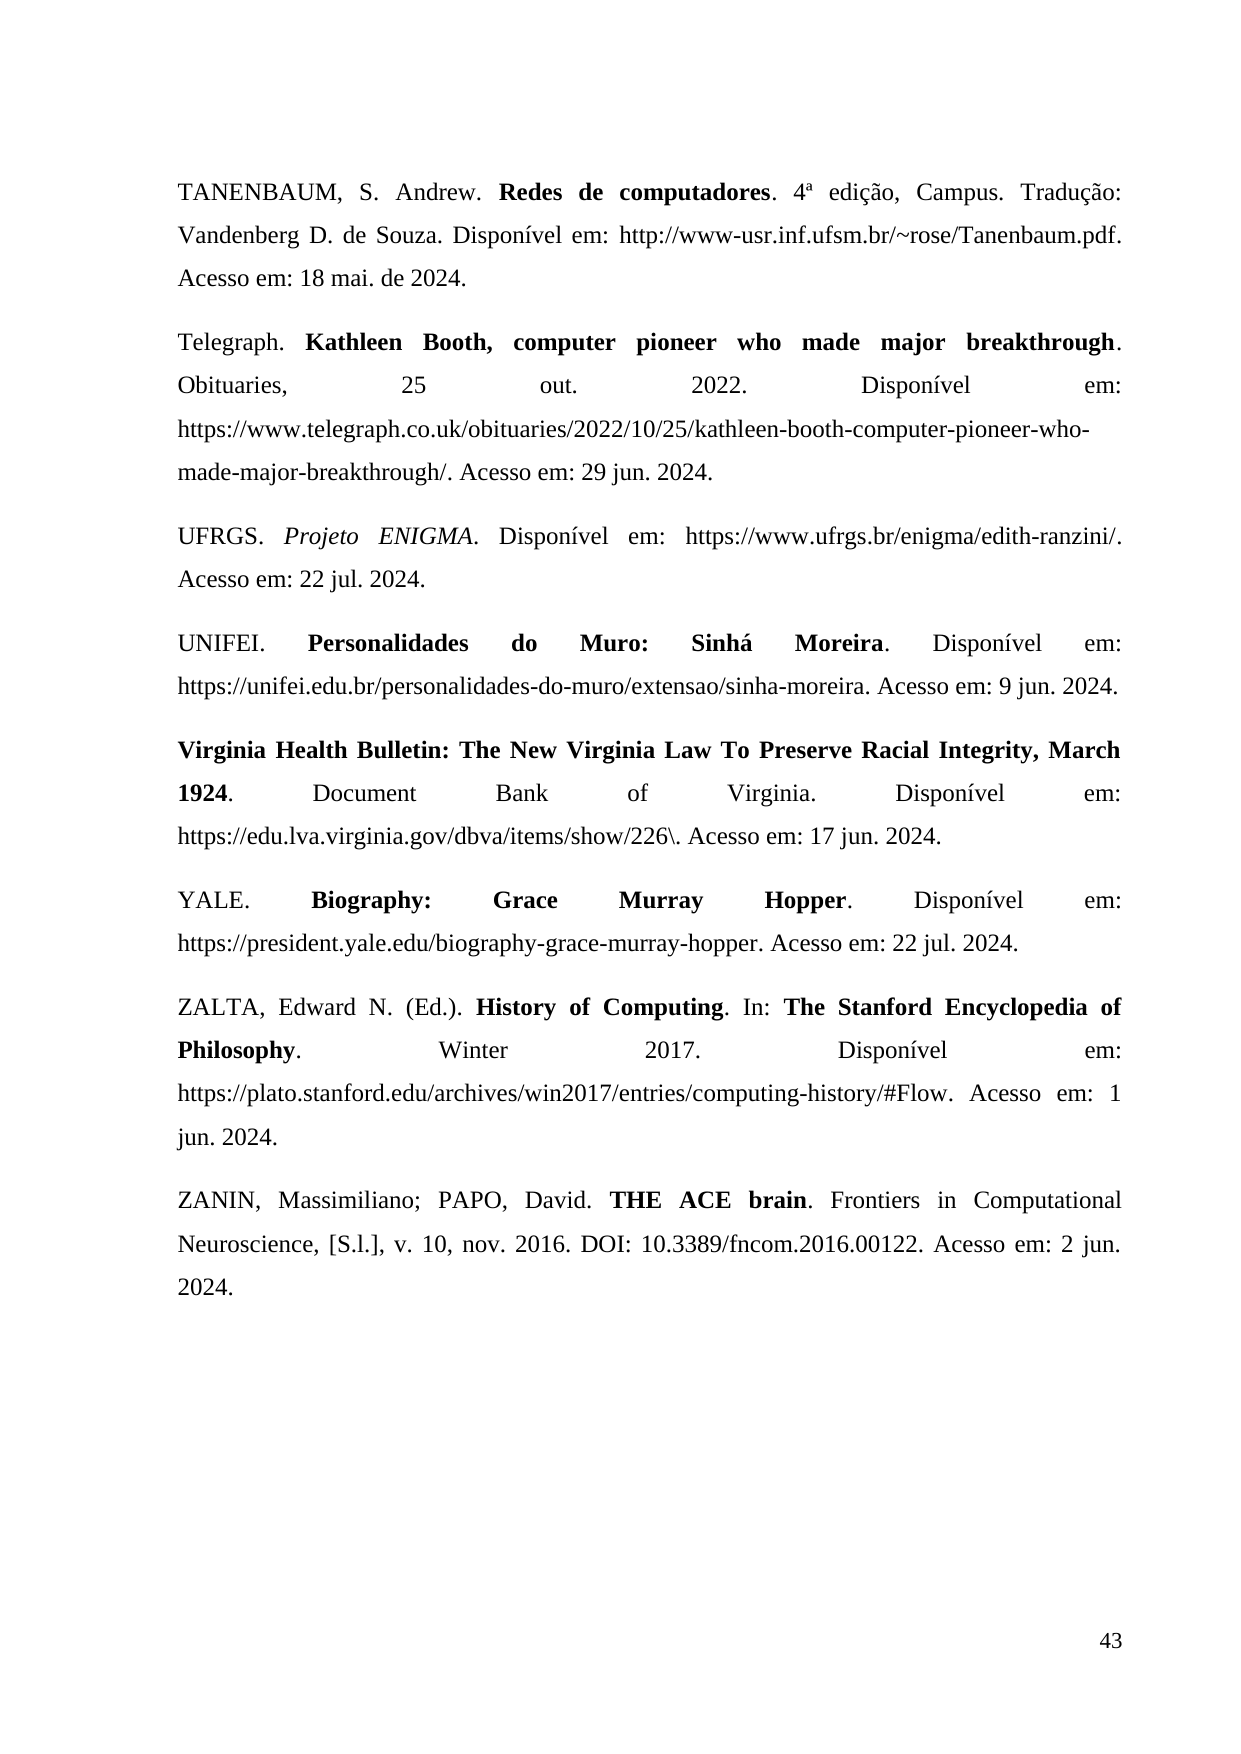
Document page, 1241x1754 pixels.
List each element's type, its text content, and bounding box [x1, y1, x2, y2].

text ZANIN, Massimiliano; PAPO, David. THE ACE brain. Frontiers in Computational Neuroscience, [S.l.], v. 10, nov. 2016. DOI: 10.3389/fncom.2016.00122. Acesso em: 2 jun. 2024. [177, 1186, 1122, 1301]
text TANENBAUM, S. Andrew. Redes de computadores. 4ª edição, Campus. Tradução: Vandenberg D. de Souza. Disponível em: http://www-usr.inf.ufsm.br/~rose/Tanenbaum.pdf. Acesso em: 18 mai. de 2024. [177, 177, 1122, 292]
text YALE. Biography: Grace Murray Hopper. Disponível em: https://president.yale.edu/biography-grace-murray-hopper. Acesso em: 22 jul. 2024. [177, 885, 1122, 957]
text Virginia Health Bulletin: The New Virginia Law To Preserve Racial Integrity, March 1924. Document Bank of Virginia. Disponível em: https://edu.lva.virginia.gov/dbva/items/show/226\. Acesso em: 17 jun. 2024. [177, 735, 1122, 850]
text ZALTA, Edward N. (Ed.). History of Computing. In: The Stanford Encyclopedia of Philosophy. Winter 2017. Disponível em: https://plato.stanford.edu/archives/win2017/entries/computing-history/#Flow. Acesso em: 1 jun. 2024. [177, 992, 1122, 1150]
text UNIFEI. Personalidades do Muro: Sinhá Moreira. Disponível em: https://unifei.edu.br/personalidades-do-muro/extensao/sinha-moreira. Acesso em: 9 jun. 2024. [177, 628, 1122, 700]
text UFRGS. Projeto ENIGMA. Disponível em: https://www.ufrgs.br/enigma/edith-ranzini/. Acesso em: 22 jul. 2024. [177, 521, 1122, 593]
text Telegraph. Kathleen Booth, computer pioneer who made major breakthrough. Obituaries, 25 out. 2022. Disponível em: https://www.telegraph.co.uk/obituaries/2022/10/25/kathleen-booth-computer-pioneer-who-made-major-breakthrough/. Acesso em: 29 jun. 2024. [177, 327, 1122, 486]
